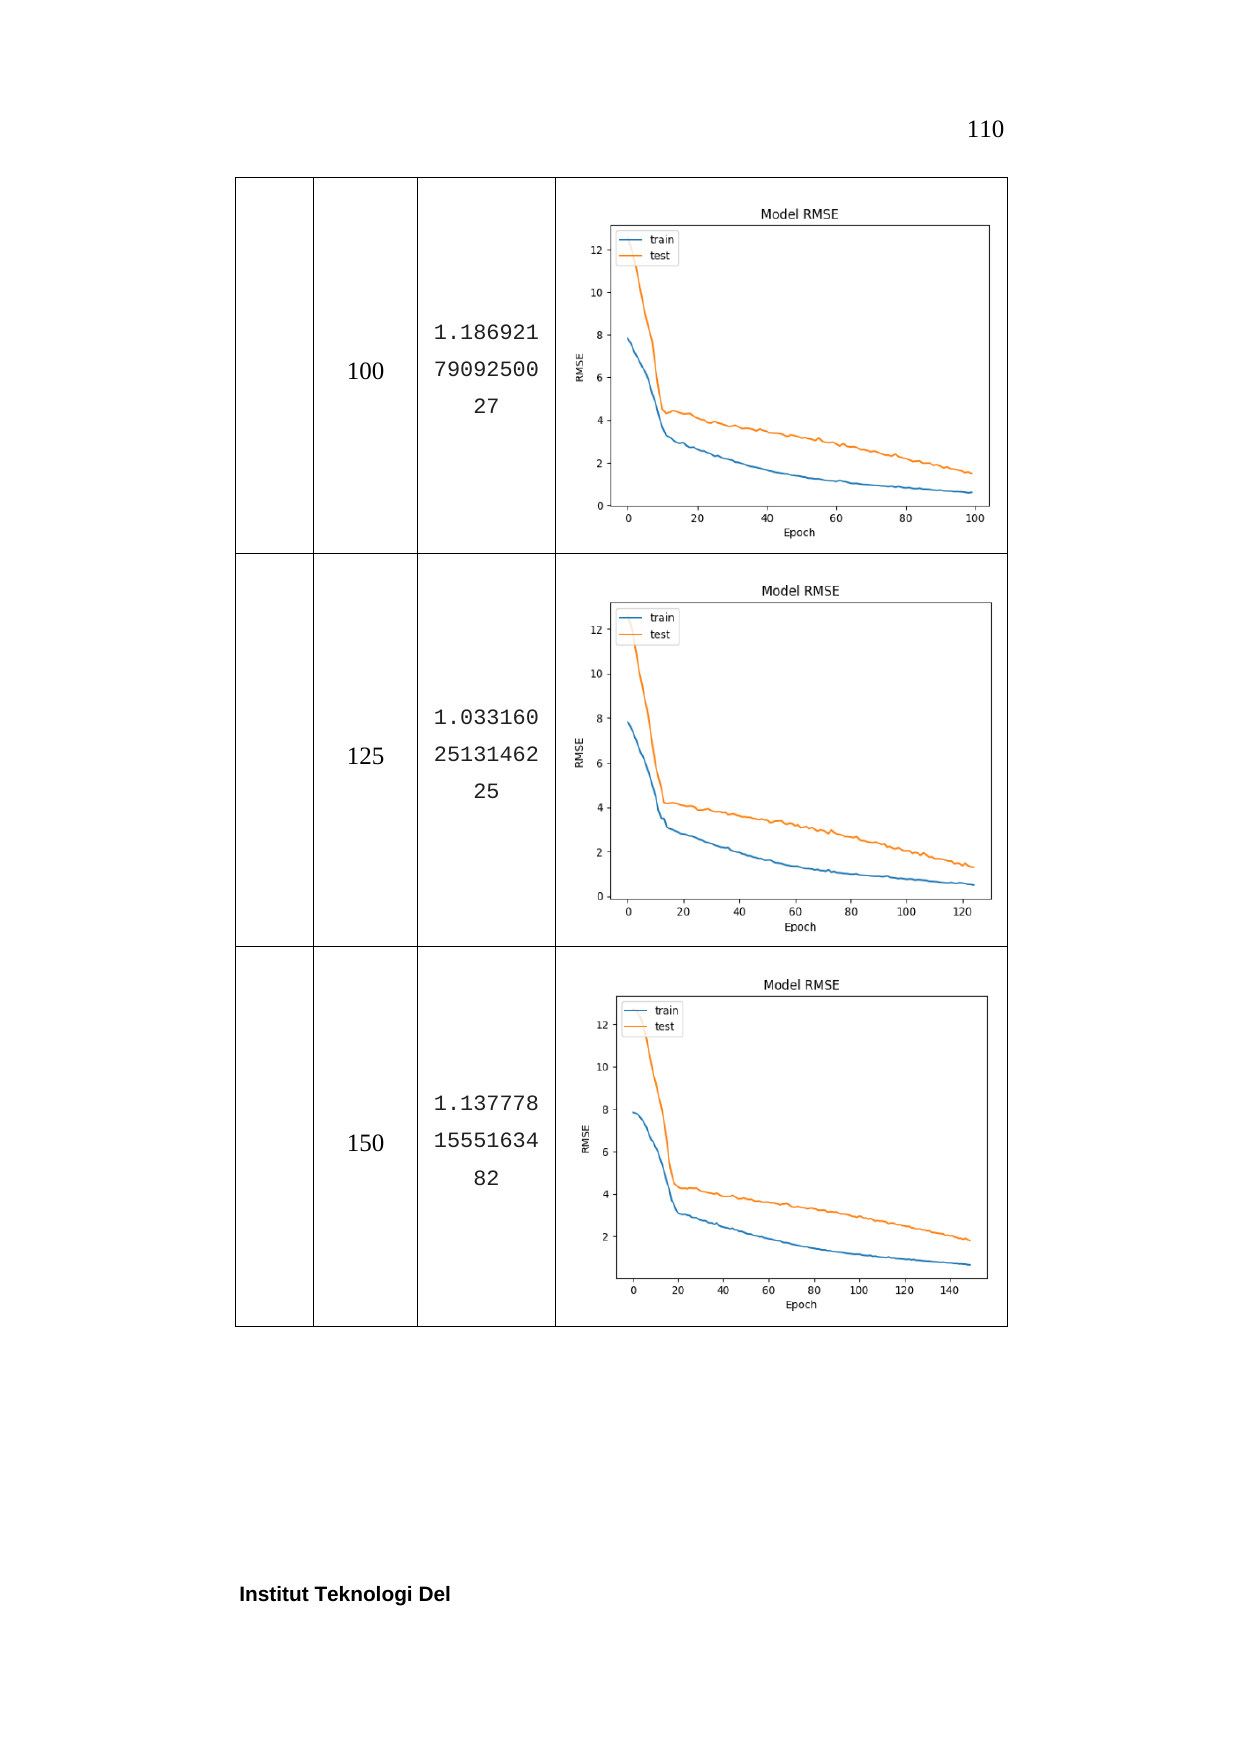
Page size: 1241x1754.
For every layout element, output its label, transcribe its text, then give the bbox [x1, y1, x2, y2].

table_cell 1.1869217909250027 [418, 178, 555, 553]
picture [571, 203, 992, 539]
table_cell 1.1377781555163482 [418, 947, 555, 1326]
picture [574, 972, 989, 1312]
table_cell [556, 947, 1007, 1326]
table_cell [556, 178, 1007, 553]
table_cell 125 [314, 554, 417, 946]
table_cell [236, 947, 313, 1326]
table_cell 150 [314, 947, 417, 1326]
table_cell [236, 178, 313, 553]
picture [569, 578, 994, 932]
table_cell 1.0331602513146225 [418, 554, 555, 946]
table_cell 100 [314, 178, 417, 553]
table_cell [236, 554, 313, 946]
table_cell [556, 554, 1007, 946]
